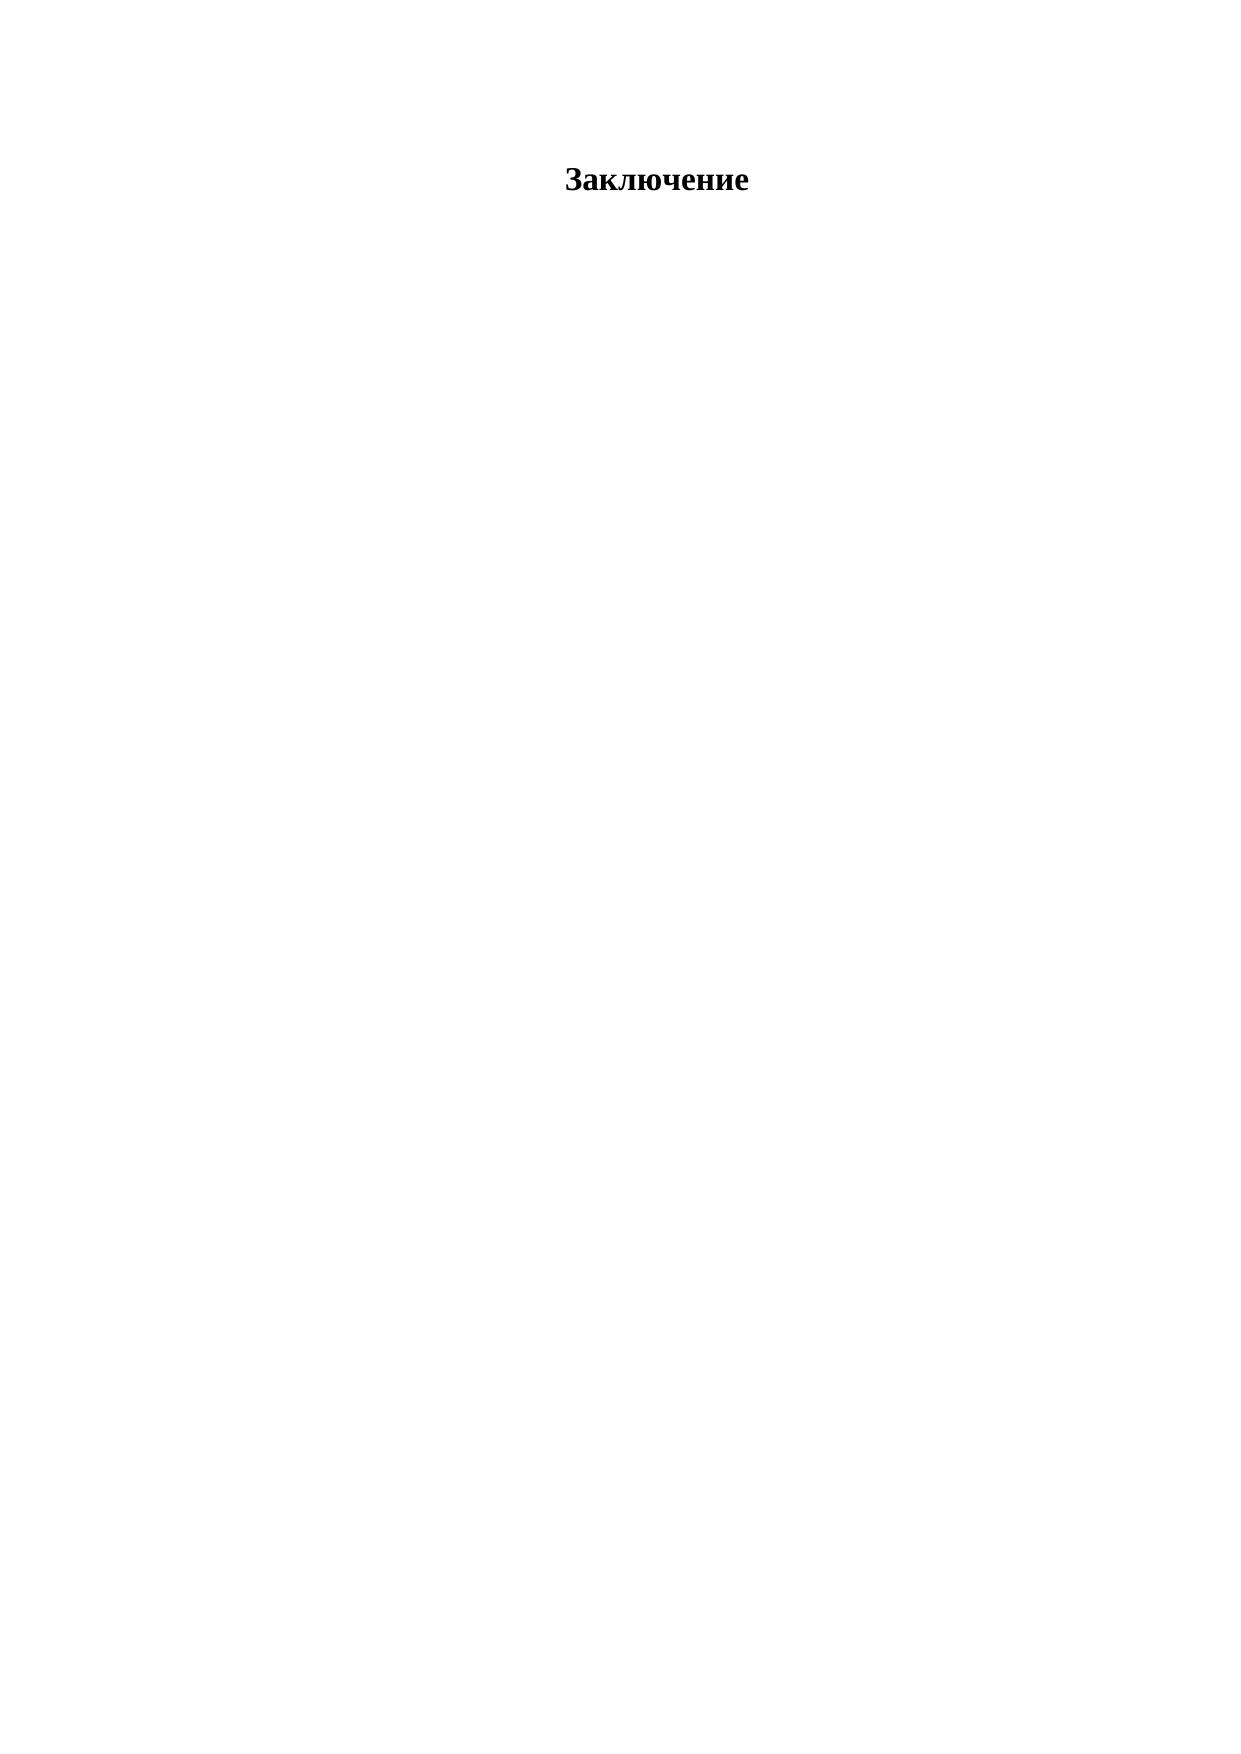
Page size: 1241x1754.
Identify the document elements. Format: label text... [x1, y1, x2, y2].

subtitle Заключение [118, 160, 1122, 198]
